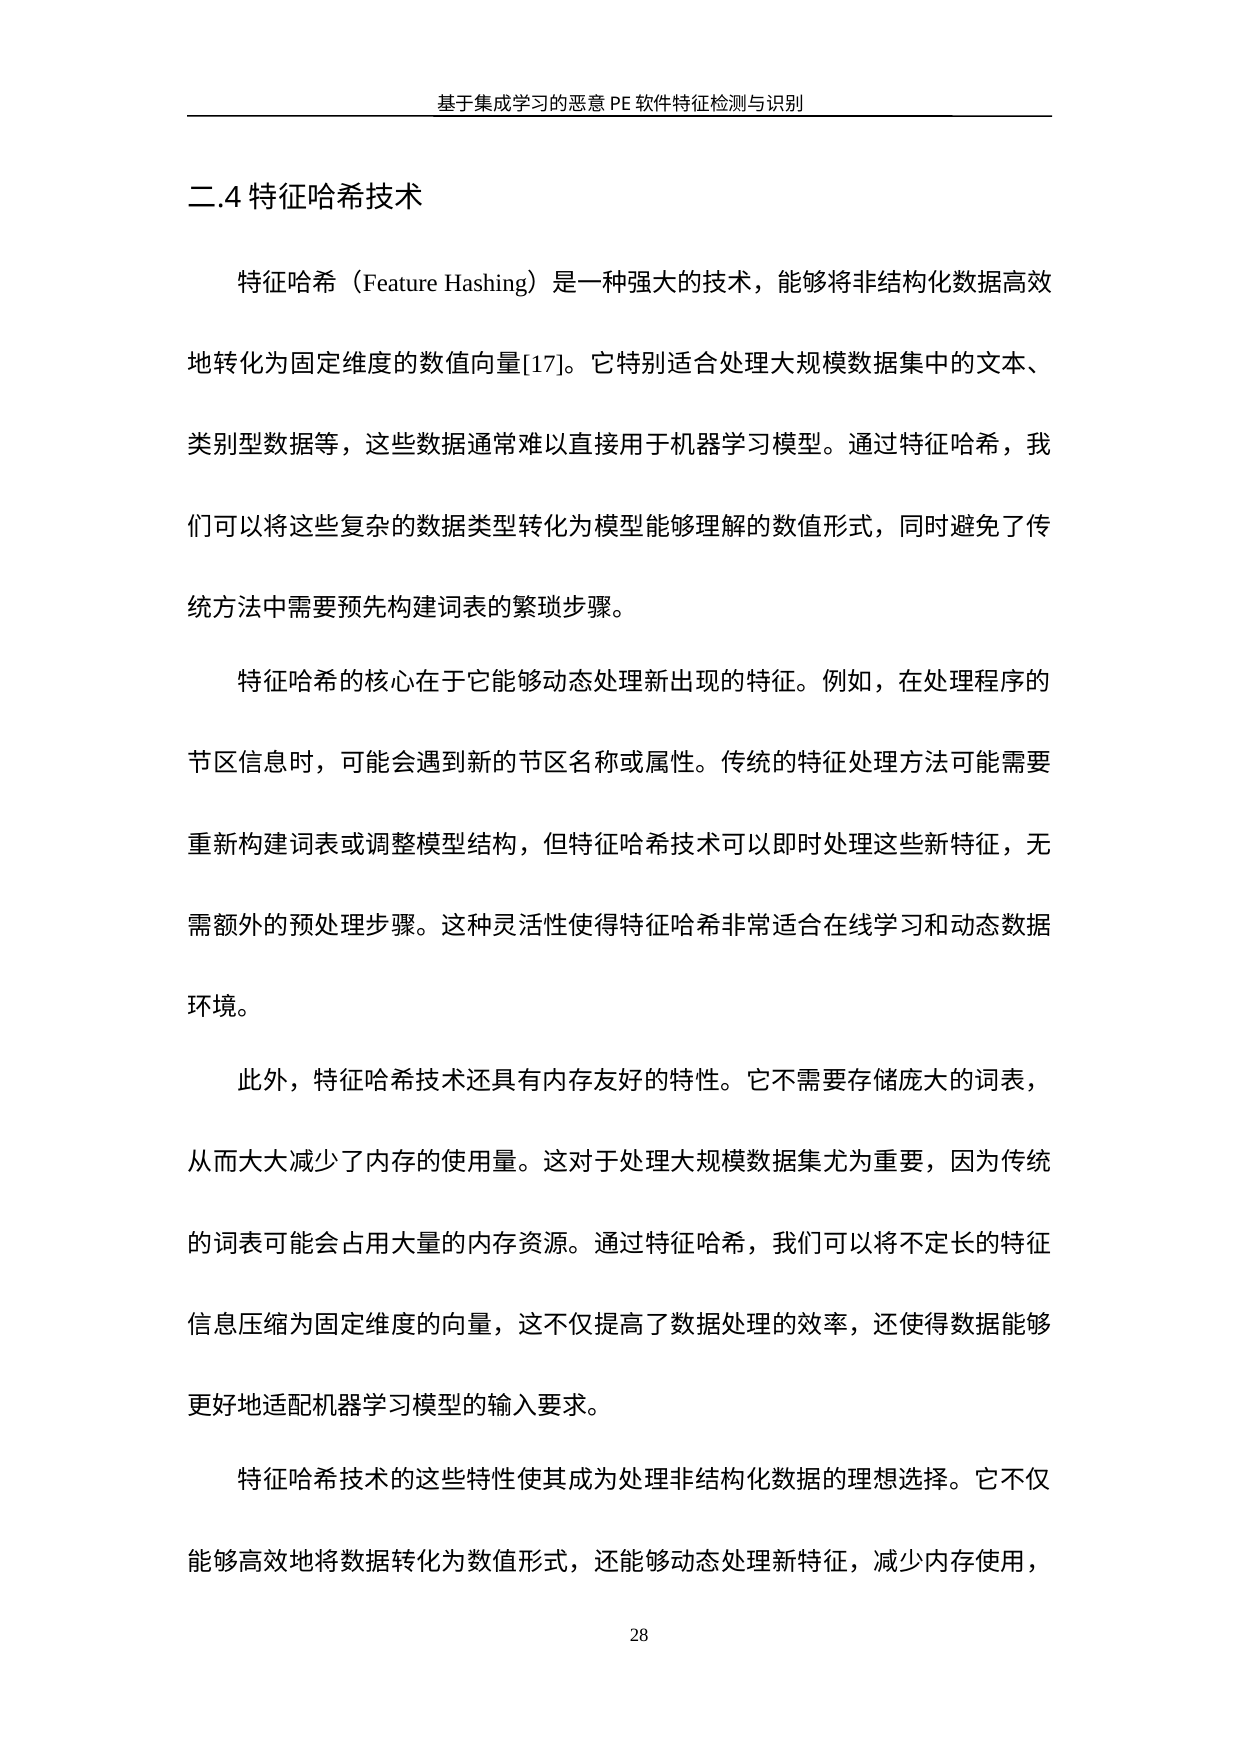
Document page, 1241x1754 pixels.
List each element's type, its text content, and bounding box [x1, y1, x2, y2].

subtitle 特征哈希技术 [187, 162, 1053, 227]
text 特征哈希（Feature Hashing）是一种强大的技术，能够将非结构化数据高效地转化为固定维度的数值向量[17]。它特别适合处理大规模数据集中的文本、类别型数据等，这些数据通常难以直接用于机器学习模型。通过特征哈希，我们可以将这些复杂的数据类型转化为模型能够理解的数值形式，同时避免了传统方法中需要预先构建词表的繁琐步骤。 [187, 248, 1053, 638]
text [187, 1445, 1053, 1592]
text 此外，特征哈希技术还具有内存友好的特性。它不需要存储庞大的词表，从而大大减少了内存的使用量。这对于处理大规模数据集尤为重要，因为传统的词表可能会占用大量的内存资源。通过特征哈希，我们可以将不定长的特征信息压缩为固定维度的向量，这不仅提高了数据处理的效率，还使得数据能够更好地适配机器学习模型的输入要求。 [187, 1046, 1053, 1436]
text 特征哈希的核心在于它能够动态处理新出现的特征。例如，在处理程序的节区信息时，可能会遇到新的节区名称或属性。传统的特征处理方法可能需要重新构建词表或调整模型结构，但特征哈希技术可以即时处理这些新特征，无需额外的预处理步骤。这种灵活性使得特征哈希非常适合在线学习和动态数据环境。 [187, 647, 1053, 1037]
